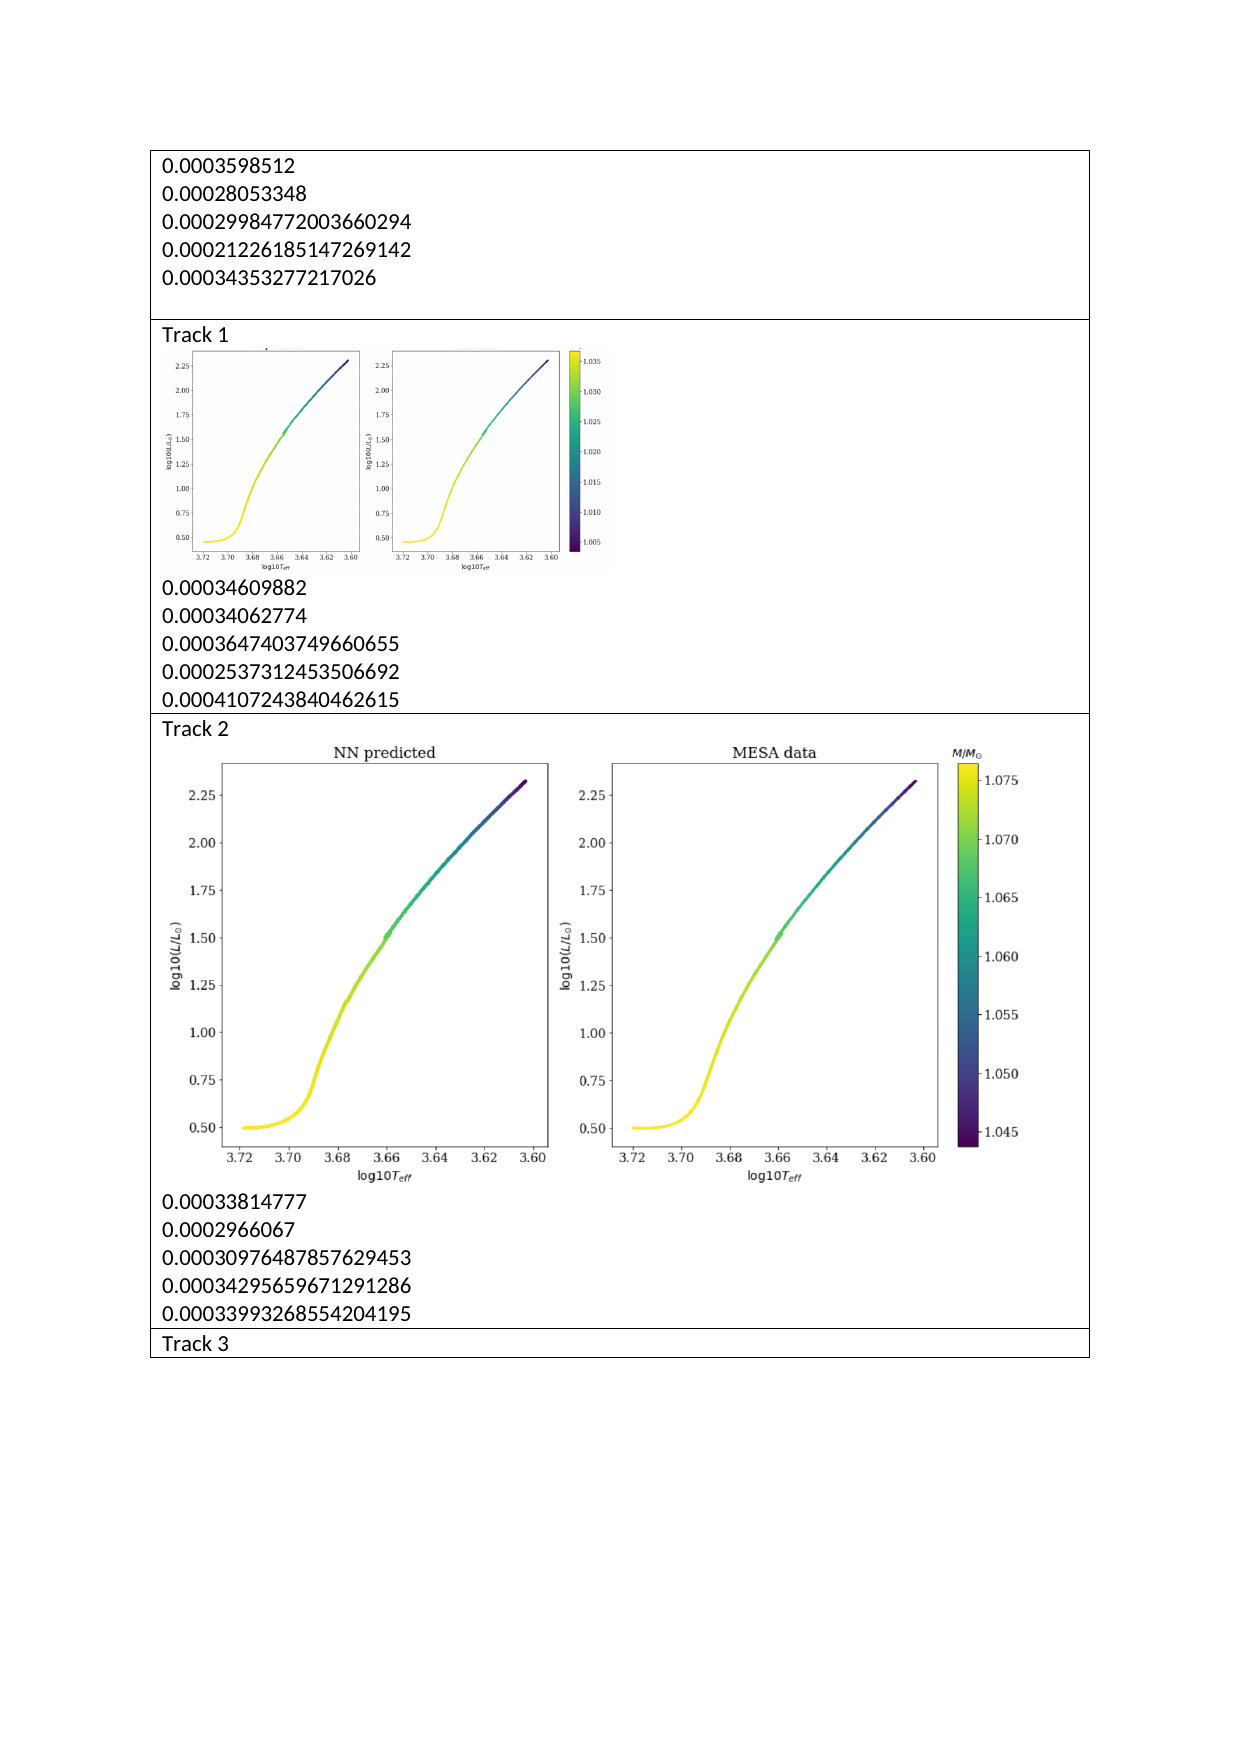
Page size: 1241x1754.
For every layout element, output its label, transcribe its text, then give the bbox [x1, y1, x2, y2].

table_cell Track 1 0.00034609882 0.00034062774 0.0003647403749660655 0.0002537312453506692 0.0004107243840462615 [151, 320, 1089, 713]
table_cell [151, 1329, 1089, 1357]
table_cell Track 2 0.00033814777 0.0002966067 0.00030976487857629453 0.00034295659671291286 0.00033993268554204195 [151, 714, 1089, 1328]
picture [161, 742, 1023, 1188]
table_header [151, 151, 1089, 319]
picture [161, 348, 612, 574]
